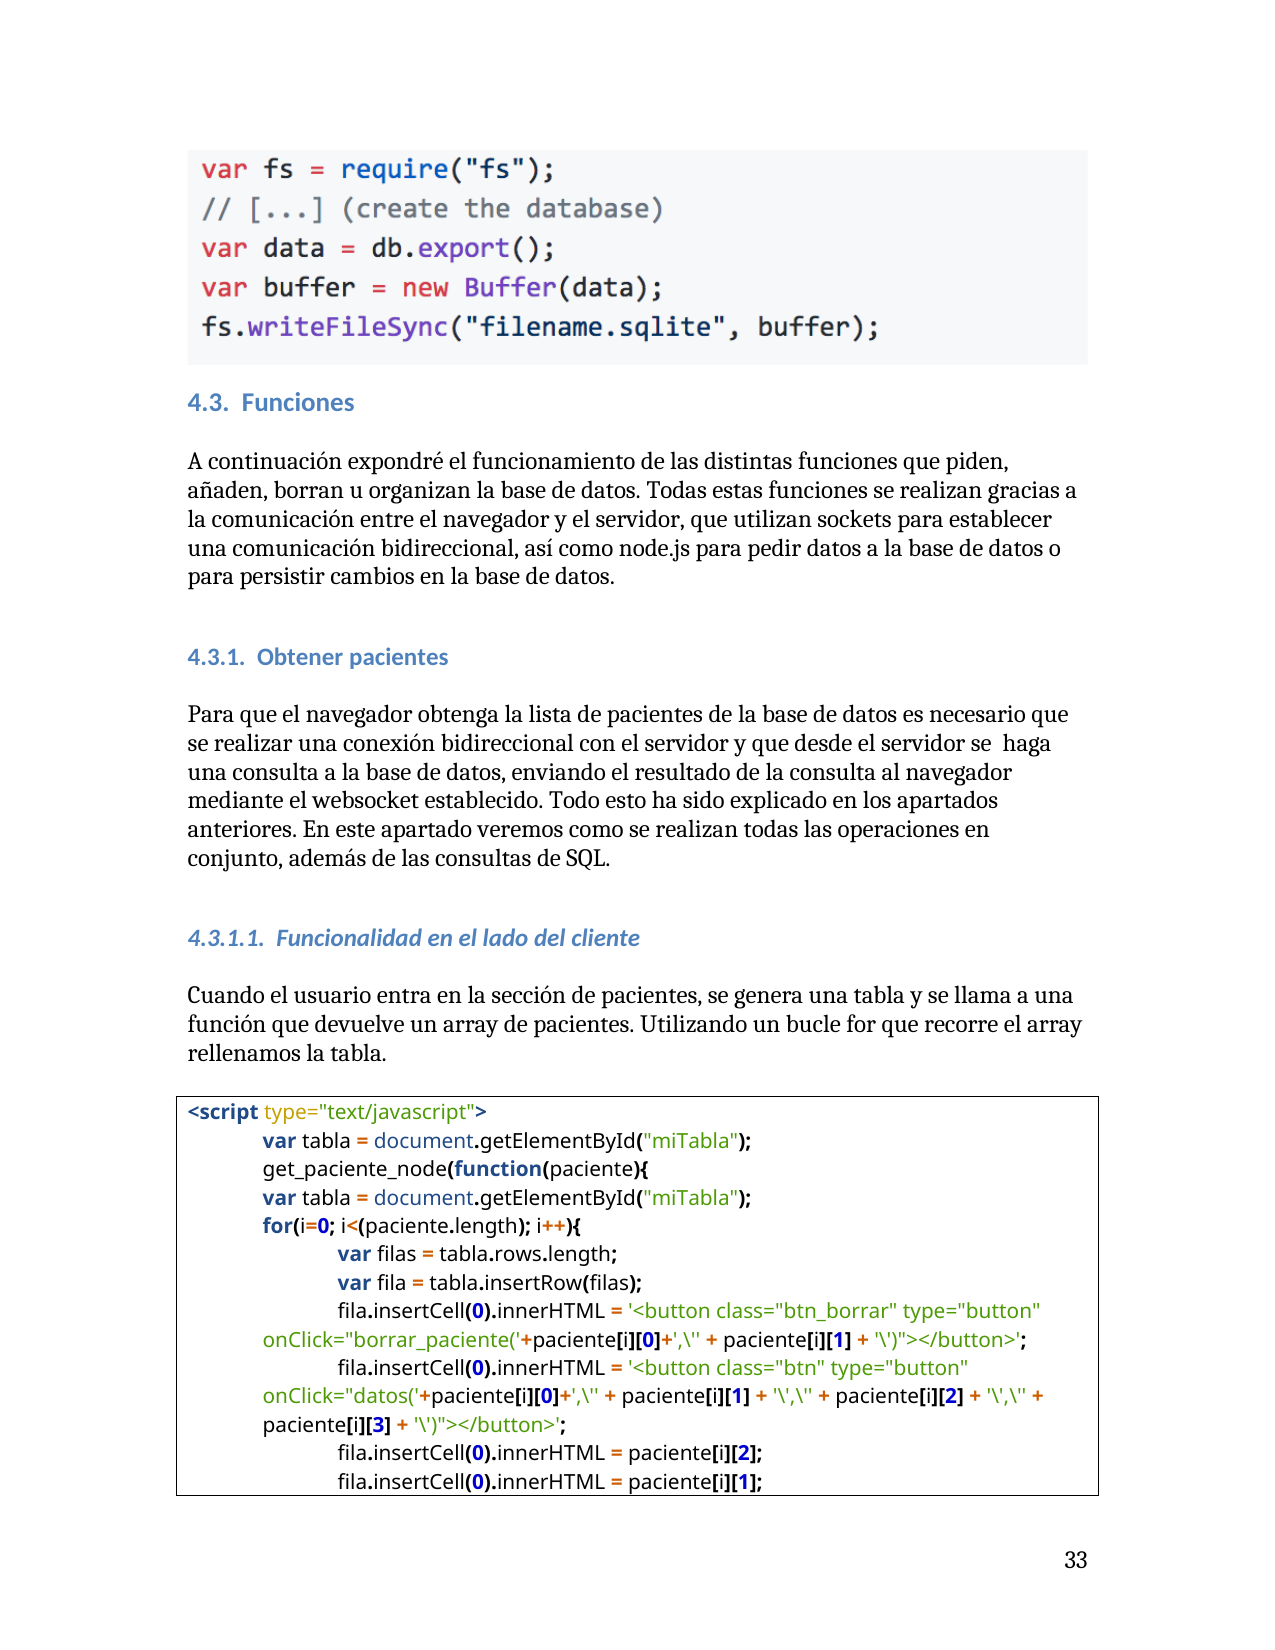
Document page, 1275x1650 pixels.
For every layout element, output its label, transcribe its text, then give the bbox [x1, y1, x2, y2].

text Para que el navegador obtenga la lista de pacientes de la base de datos es necesario que se realizar una conexión bidireccional con el servidor y que desde el servidor se haga una consulta a la base de datos, enviando el resultado de la consulta al navegador mediante el websocket establecido. Todo esto ha sido explicado en los apartados anteriores. En este apartado veremos como se realizan todas las operaciones en conjunto, además de las consultas de SQL. [187, 700, 1087, 872]
subtitle 4.3.1.1. Funcionalidad en el lado del cliente [187, 922, 1087, 952]
subtitle 4.3.1. Obtener pacientes [187, 641, 1087, 671]
text A continuación expondré el funcionamiento de las distintas funciones que piden, añaden, borran u organizan la base de datos. Todas estas funciones se realizan gracias a la comunicación entre el navegador y el servidor, que utilizan sockets para establecer una comunicación bidireccional, así como node.js para pedir datos a la base de datos o para persistir cambios en la base de datos. [187, 447, 1087, 591]
subtitle 4.3. Funciones [187, 386, 1087, 418]
picture [187, 150, 1088, 365]
text Cuando el usuario entra en la sección de pacientes, se genera una tabla y se llama a una función que devuelve un array de pacientes. Utilizando un bucle for que recorre el array rellenamos la tabla. [187, 981, 1087, 1067]
table_header [177, 1097, 1098, 1495]
